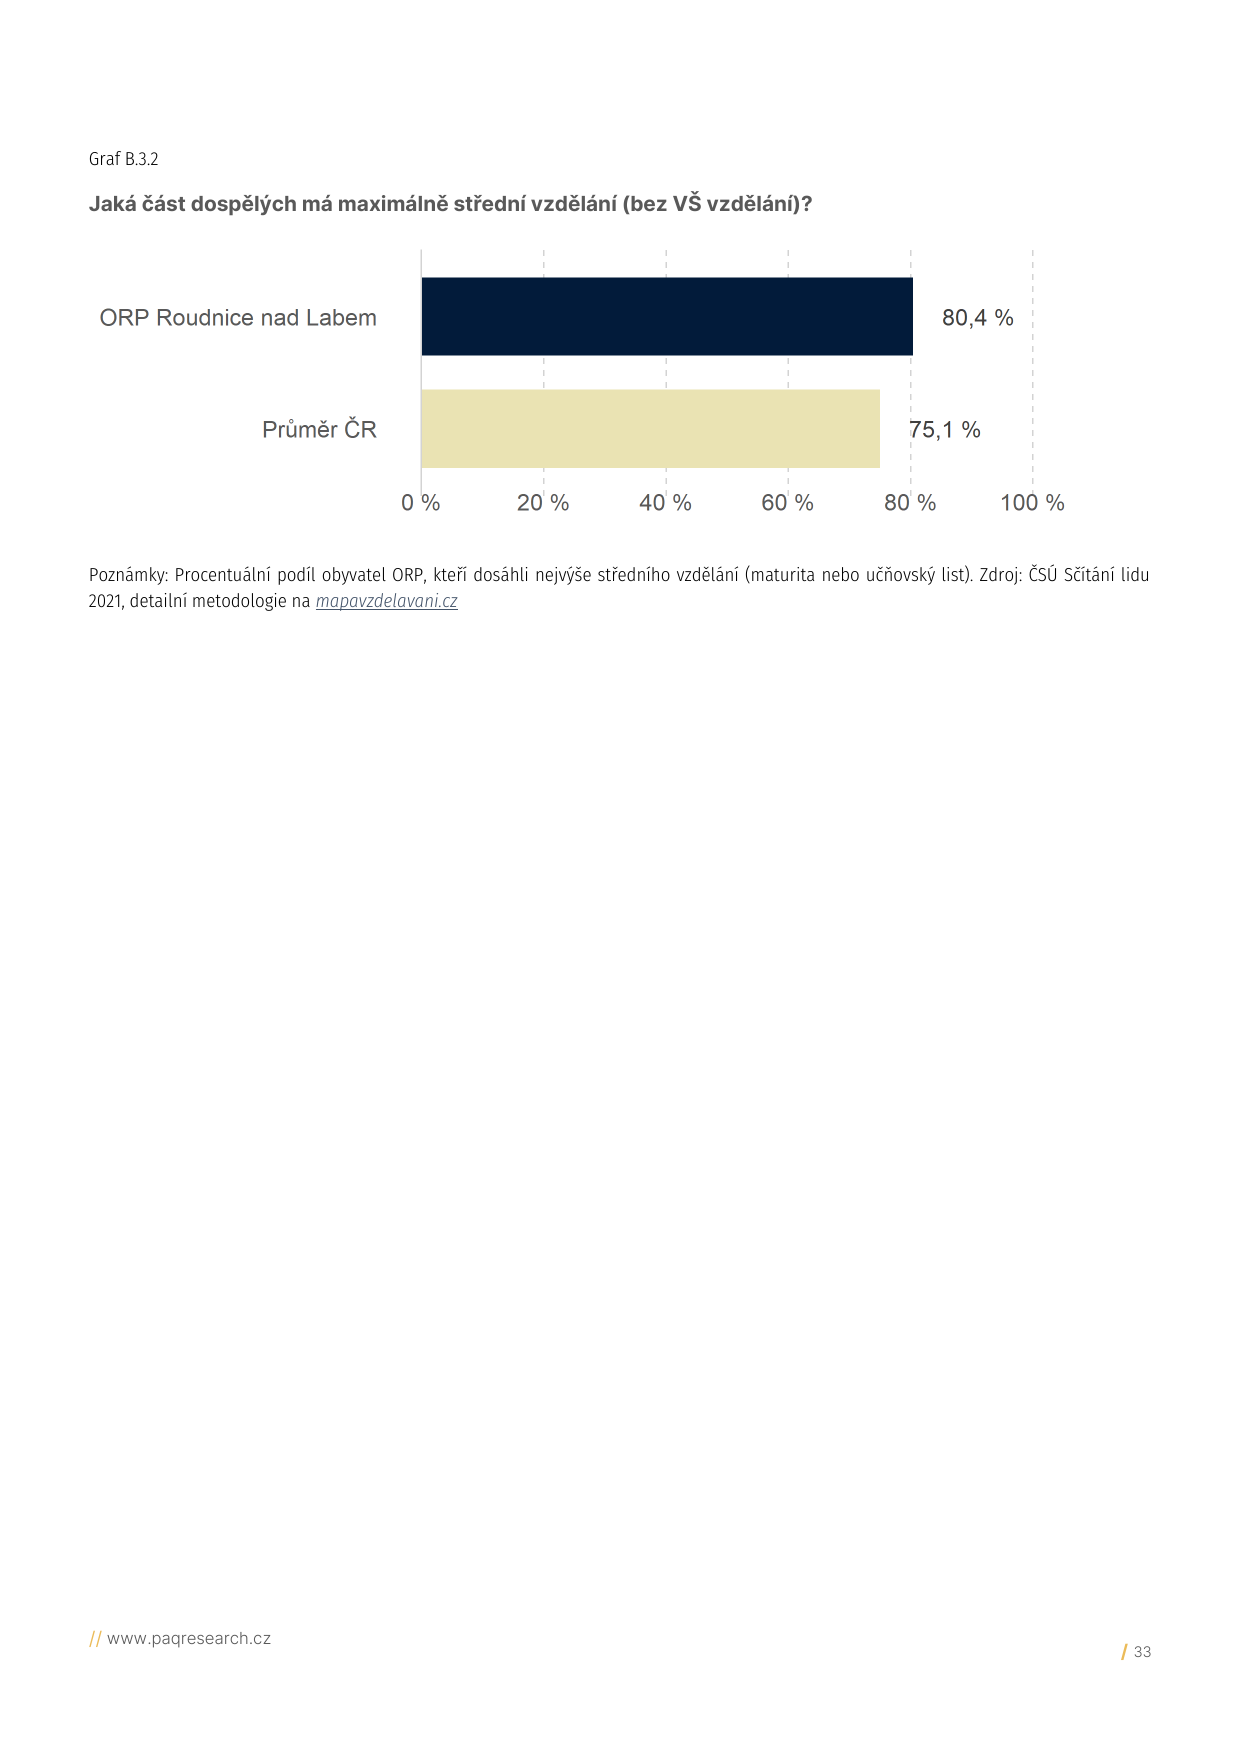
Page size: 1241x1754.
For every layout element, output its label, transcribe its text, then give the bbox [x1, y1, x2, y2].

text Jaká část dospělých má maximálně střední vzdělání (bez VŠ vzdělání)? [89, 186, 1152, 216]
text Poznámky: Procentuální podíl obyvatel ORP, kteří dosáhli nejvýše středního vzdělání (maturita nebo učňovský list). Zdroj: ČSÚ Sčítání lidu 2021, detailní metodologie na mapavzdelavani.cz [89, 564, 1152, 613]
picture [88, 216, 1139, 548]
text Graf B.3.2 [89, 148, 1152, 170]
